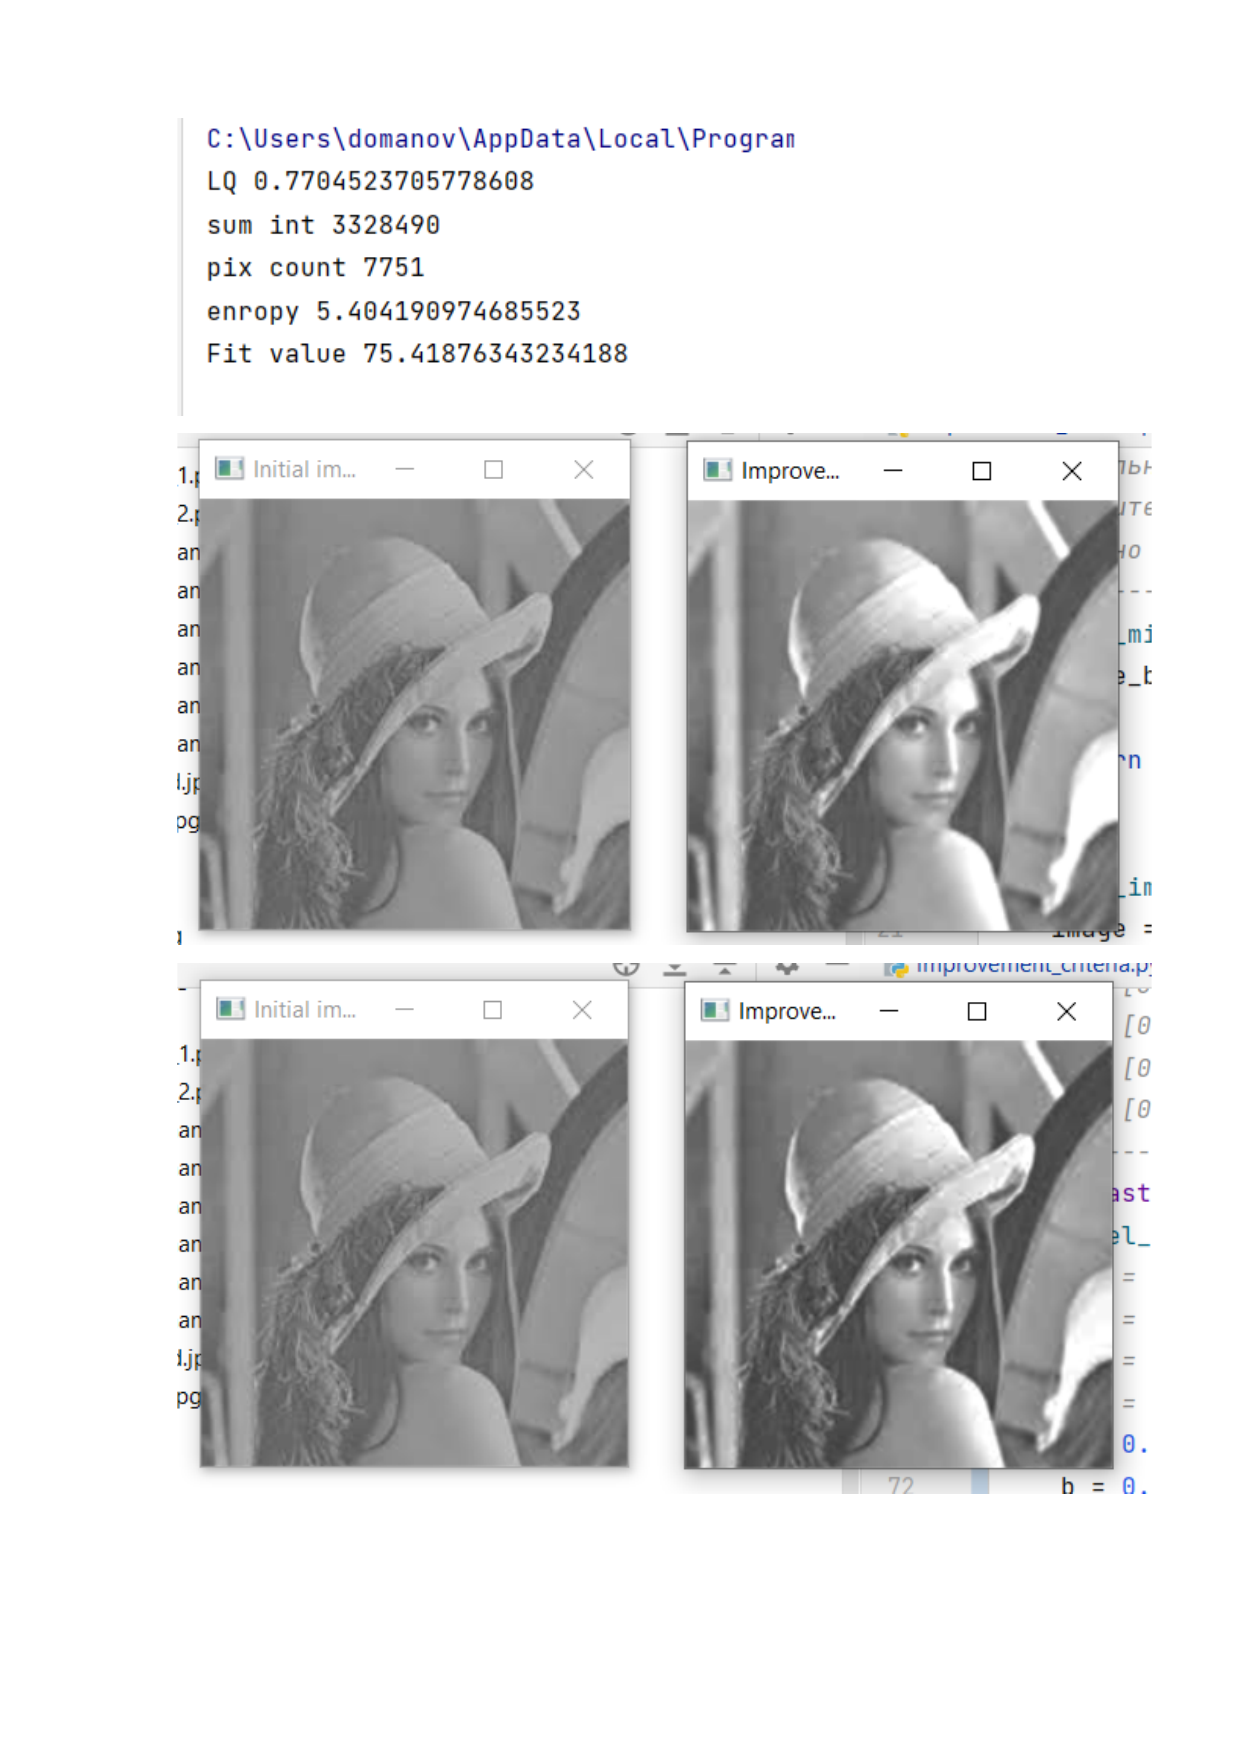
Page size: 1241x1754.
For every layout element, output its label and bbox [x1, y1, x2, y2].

picture [177, 963, 1152, 1494]
picture [177, 433, 1152, 945]
picture [177, 118, 795, 416]
